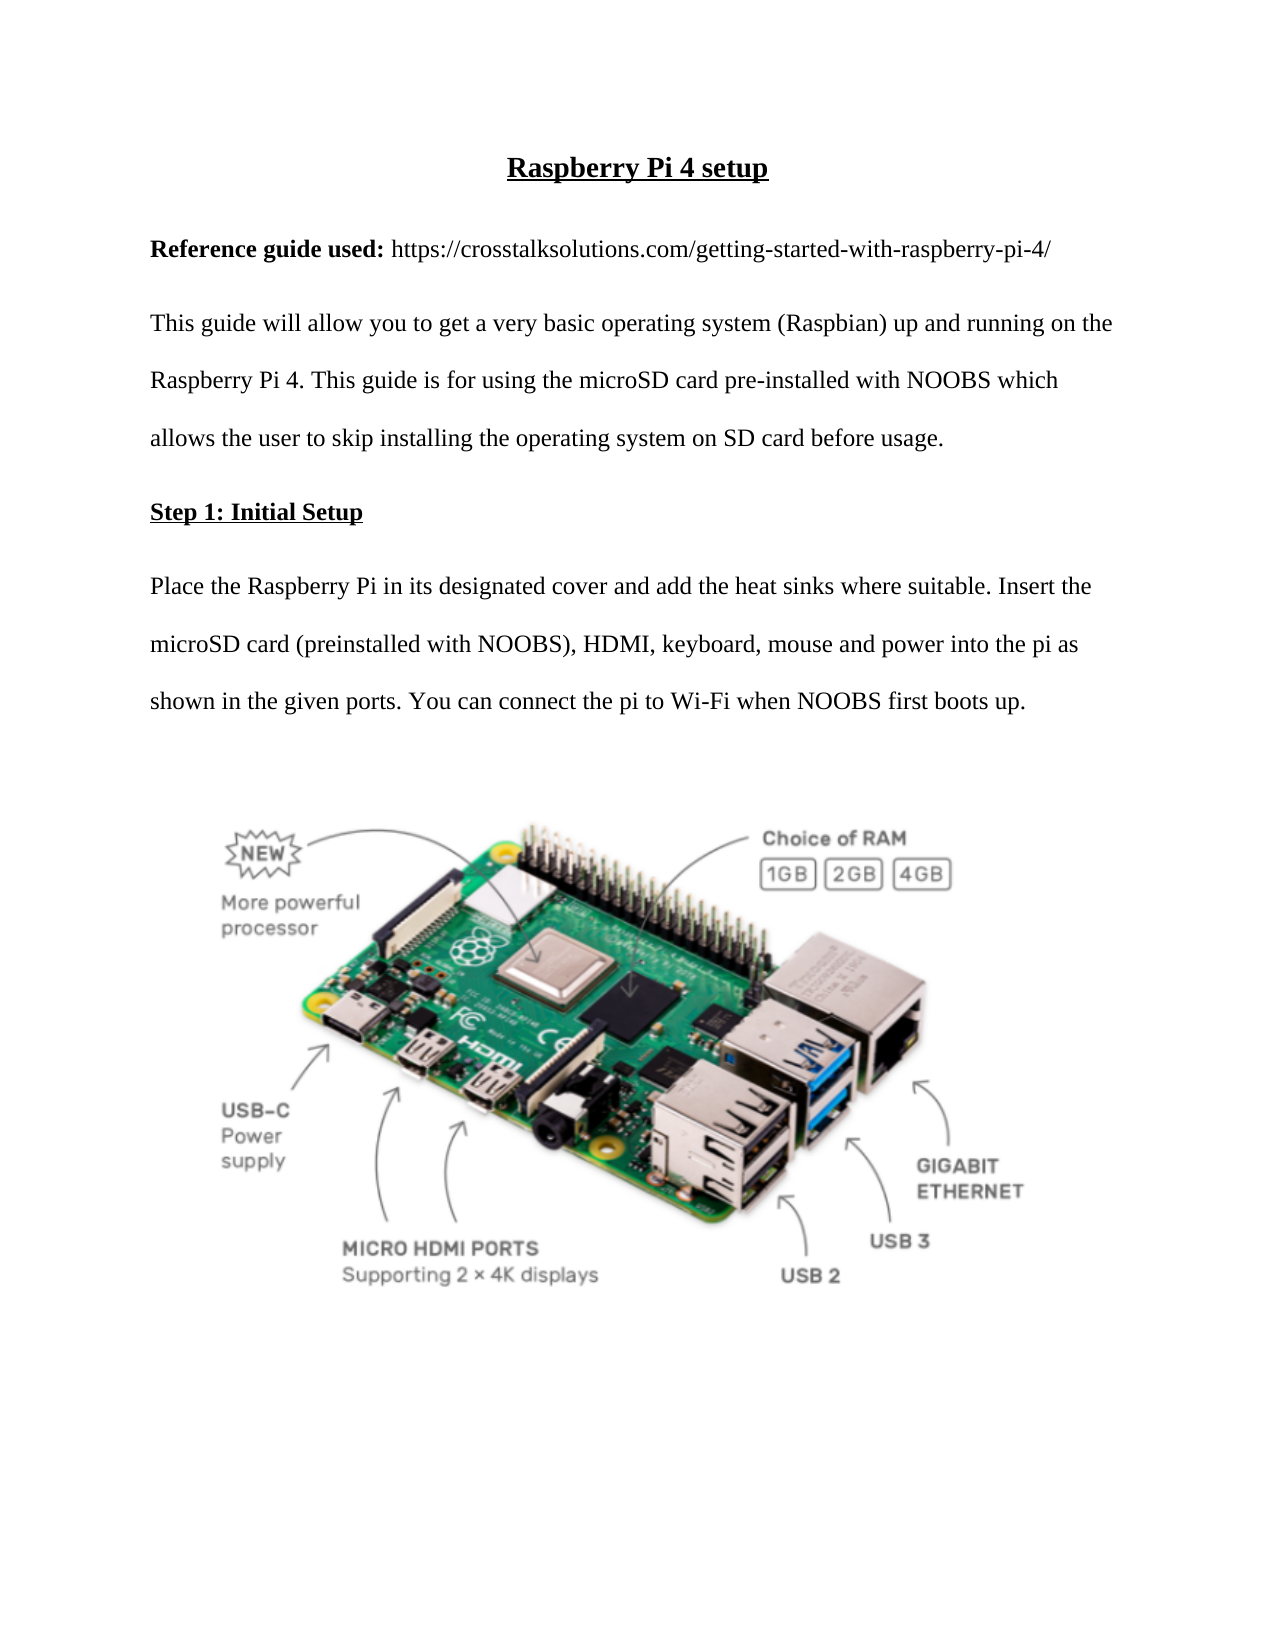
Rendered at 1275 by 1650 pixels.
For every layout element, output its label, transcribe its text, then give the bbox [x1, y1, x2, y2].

text Raspberry Pi 4 setup [150, 150, 1125, 183]
text This guide will allow you to get a very basic operating system (Raspbian) up and running on the Raspberry Pi 4. This guide is for using the microSD card pre-installed with NOOBS which allows the user to skip installing the operating system on SD card before usage. [150, 308, 1125, 452]
picture [150, 760, 1057, 1335]
text Reference guide used: https://crosstalksolutions.com/getting-started-with-raspberry-pi-4/ [150, 234, 1125, 262]
text Step 1: Initial Setup [150, 497, 1125, 526]
text Place the Raspberry Pi in its designated cover and add the heat sinks where suitable. Insert the microSD card (preinstalled with NOOBS), HDMI, keyboard, mouse and power into the pi as shown in the given ports. You can connect the pi to Wi-Fi when NOOBS first boots up. [150, 571, 1125, 715]
